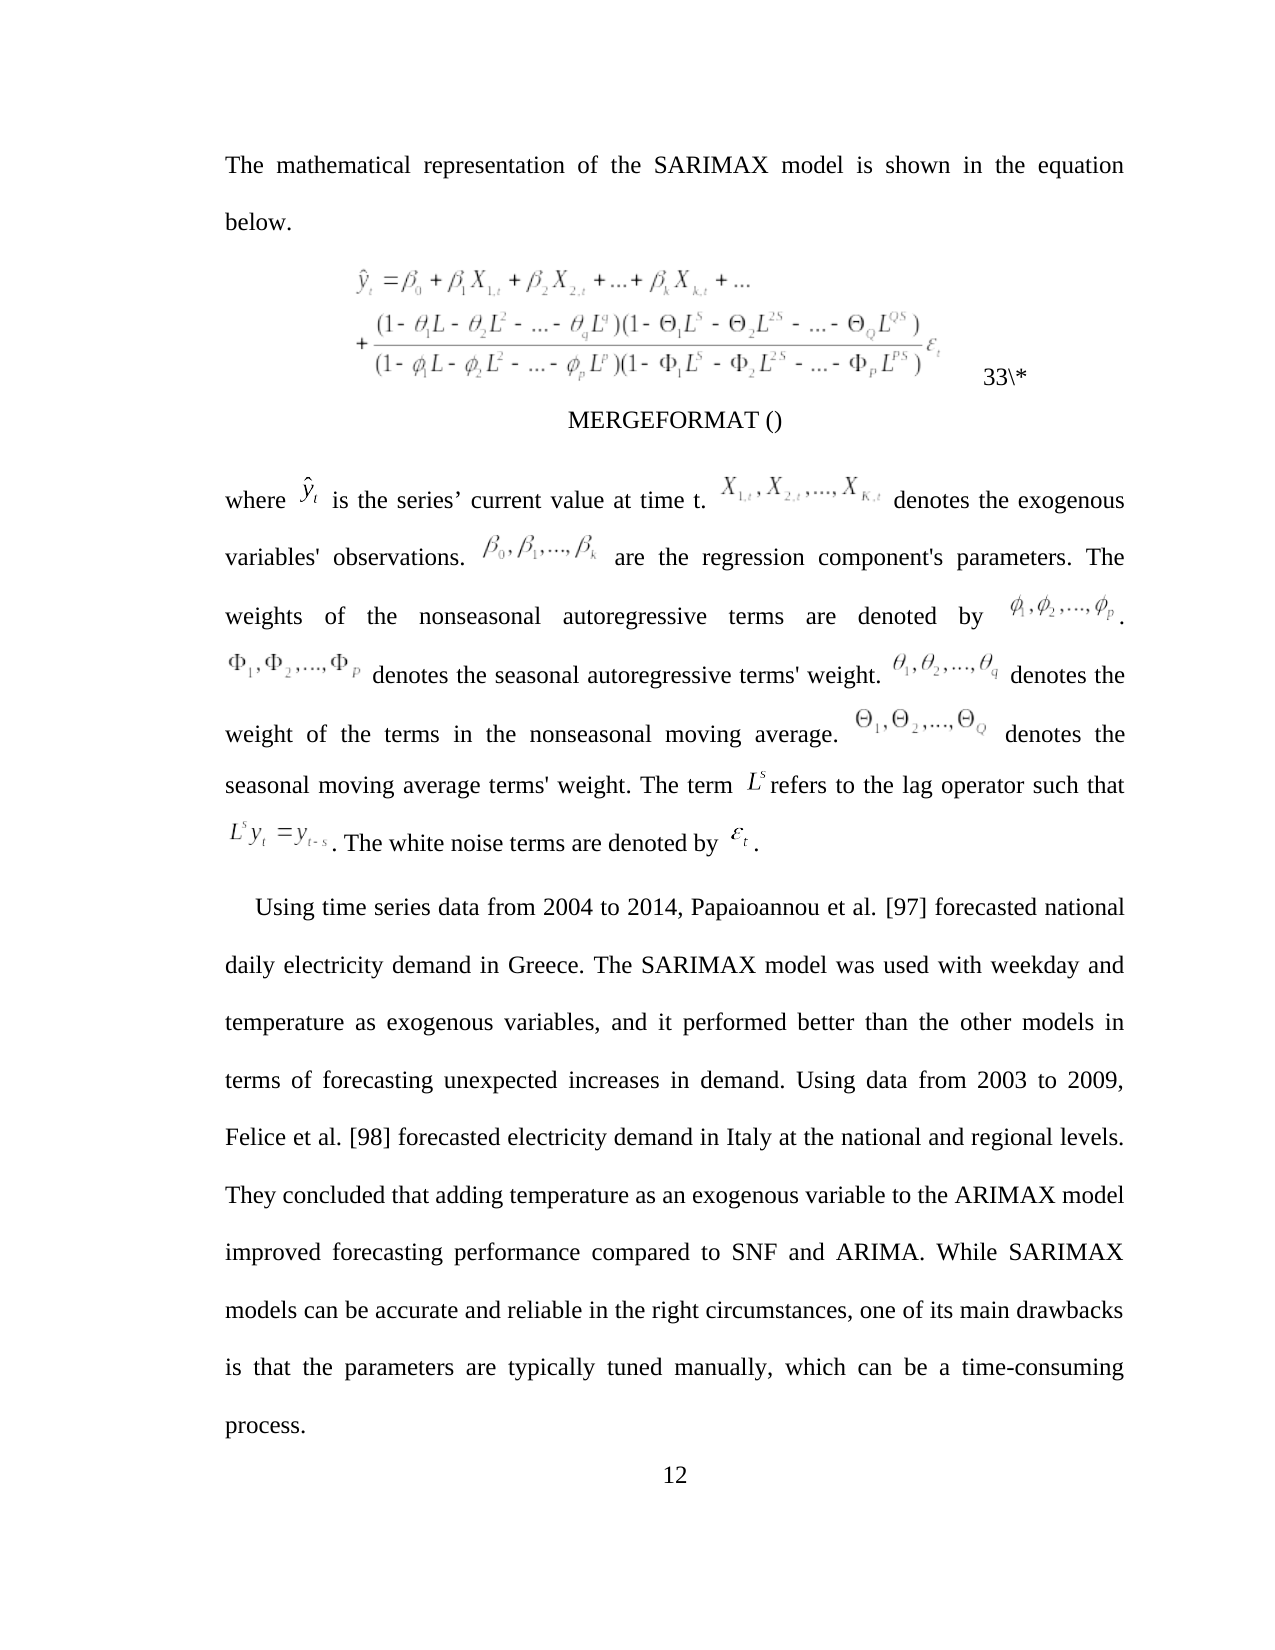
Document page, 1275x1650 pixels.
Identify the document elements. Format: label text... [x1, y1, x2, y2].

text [225, 150, 1125, 236]
text where is the series’ current value at time t. denotes the exogenous variables' observations. are the regression component's parameters. The weights of the nonseasonal autoregressive terms are denoted by . denotes the seasonal autoregressive terms' weight. denotes the weight of the terms in the nonseasonal moving average. denotes the seasonal moving average terms' weight. The term refers to the lag operator such that . The white noise terms are denoted by . [225, 469, 1125, 857]
text Using time series data from 2004 to 2014, Papaioannou et al. [97] forecasted national daily electricity demand in Greece. The SARIMAX model was used with weekday and temperature as exogenous variables, and it performed better than the other models in terms of forecasting unexpected increases in demand. Using data from 2003 to 2009, Felice et al. [98] forecasted electricity demand in Italy at the national and regional levels. They concluded that adding temperature as an exogenous variable to the ARIMAX model improved forecasting performance compared to SNF and ARIMA. While SARIMAX models can be accurate and reliable in the right circumstances, one of its main drawbacks is that the parameters are typically tuned manually, which can be a time-consuming process. [225, 892, 1125, 1439]
